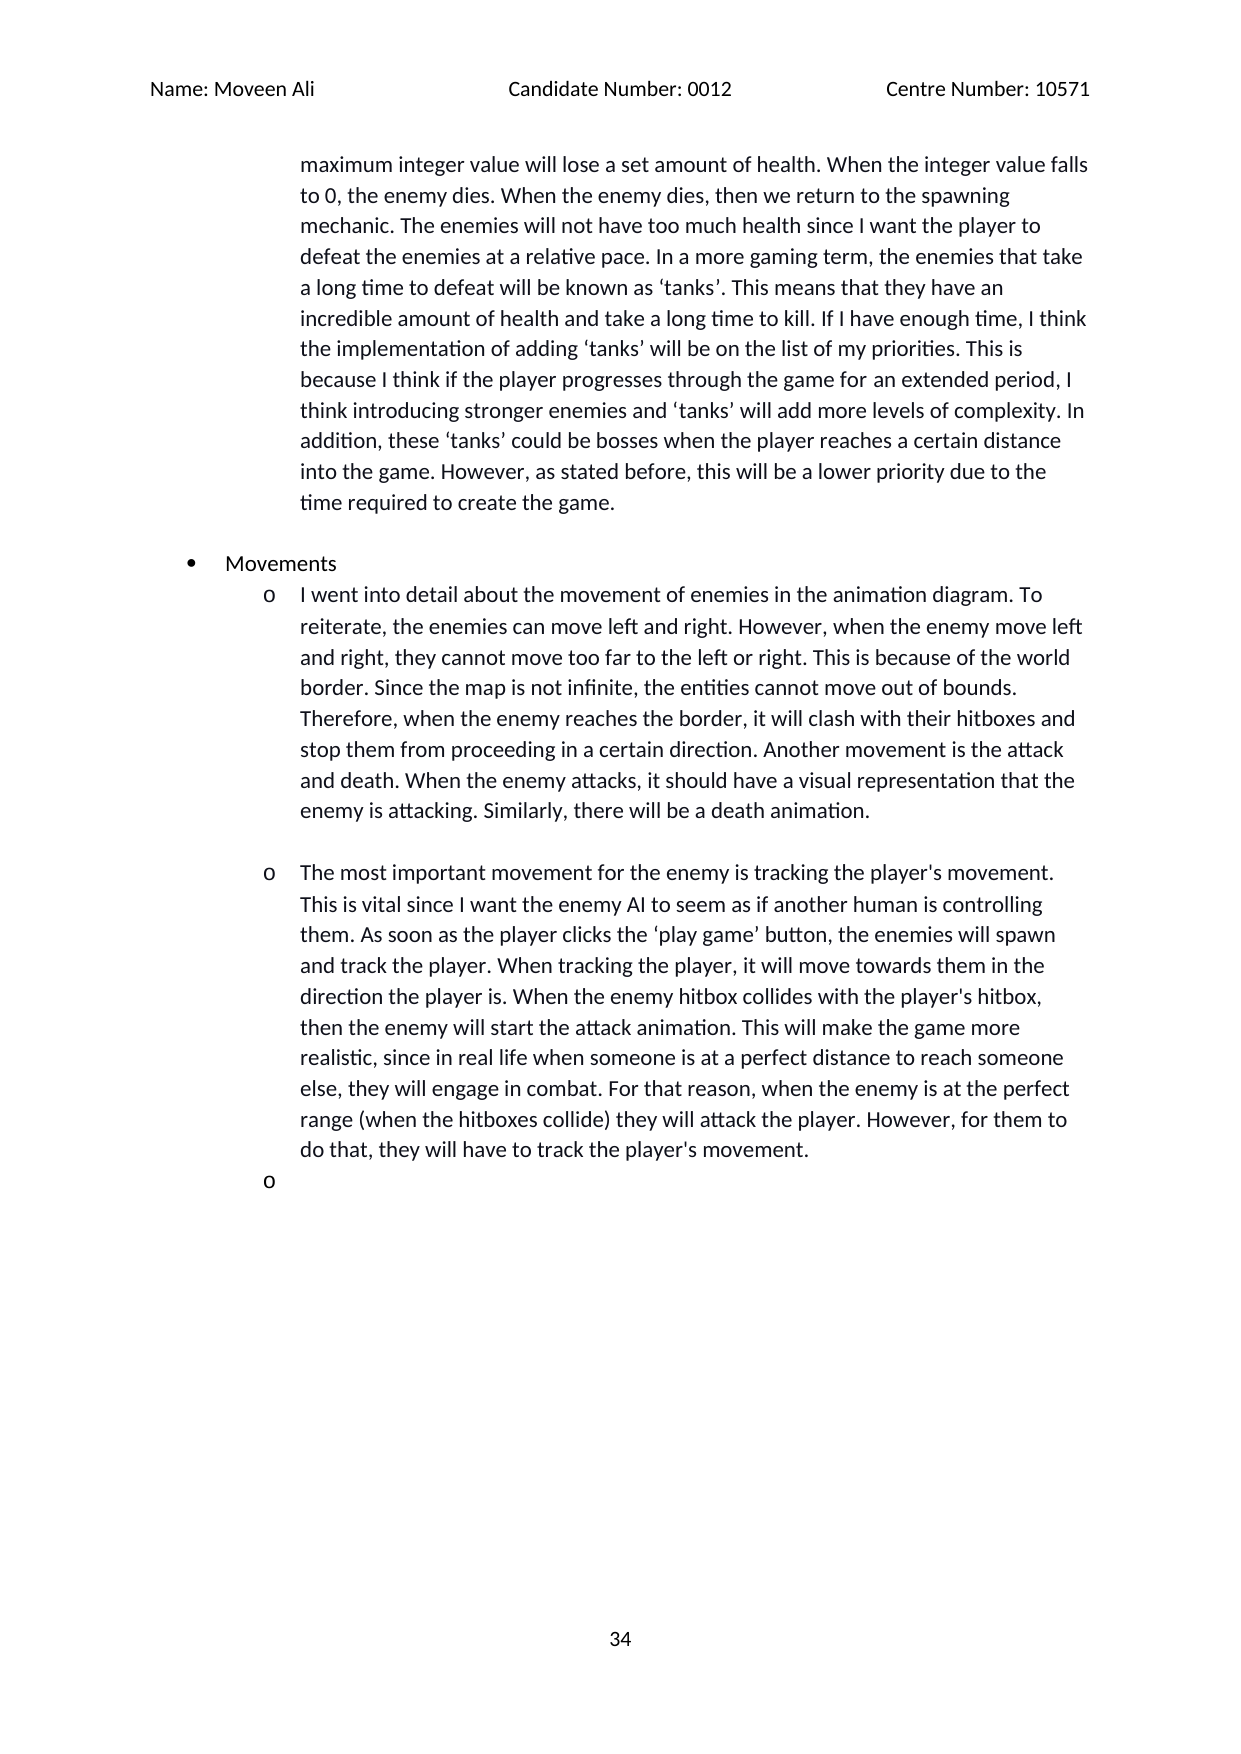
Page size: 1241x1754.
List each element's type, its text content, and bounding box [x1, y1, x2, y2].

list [262, 150, 1090, 516]
list Movements [187, 549, 1090, 577]
list The most important movement for the enemy is tracking the player's movement. This is vital since I want the enemy AI to seem as if another human is controlling them. As soon as the player clicks the ‘play game’ button, the enemies will spawn and track the player. When tracking the player, it will move towards them in the direction the player is. When the enemy hitbox collides with the player's hitbox, then the enemy will start the attack animation. This will make the game more realistic, since in real life when someone is at a perfect distance to reach someone else, they will engage in combat. For that reason, when the enemy is at the perfect range (when the hitboxes collide) they will attack the player. However, for them to do that, they will have to track the player's movement. [262, 858, 1090, 1164]
list I went into detail about the movement of enemies in the animation diagram. To reiterate, the enemies can move left and right. However, when the enemy move left and right, they cannot move too far to the left or right. This is because of the world border. Since the map is not infinite, the entities cannot move out of bounds. Therefore, when the enemy reaches the border, it will clash with their hitboxes and stop them from proceeding in a certain direction. Another movement is the attack and death. When the enemy attacks, it should have a visual representation that the enemy is attacking. Similarly, there will be a death animation. [262, 580, 1090, 824]
